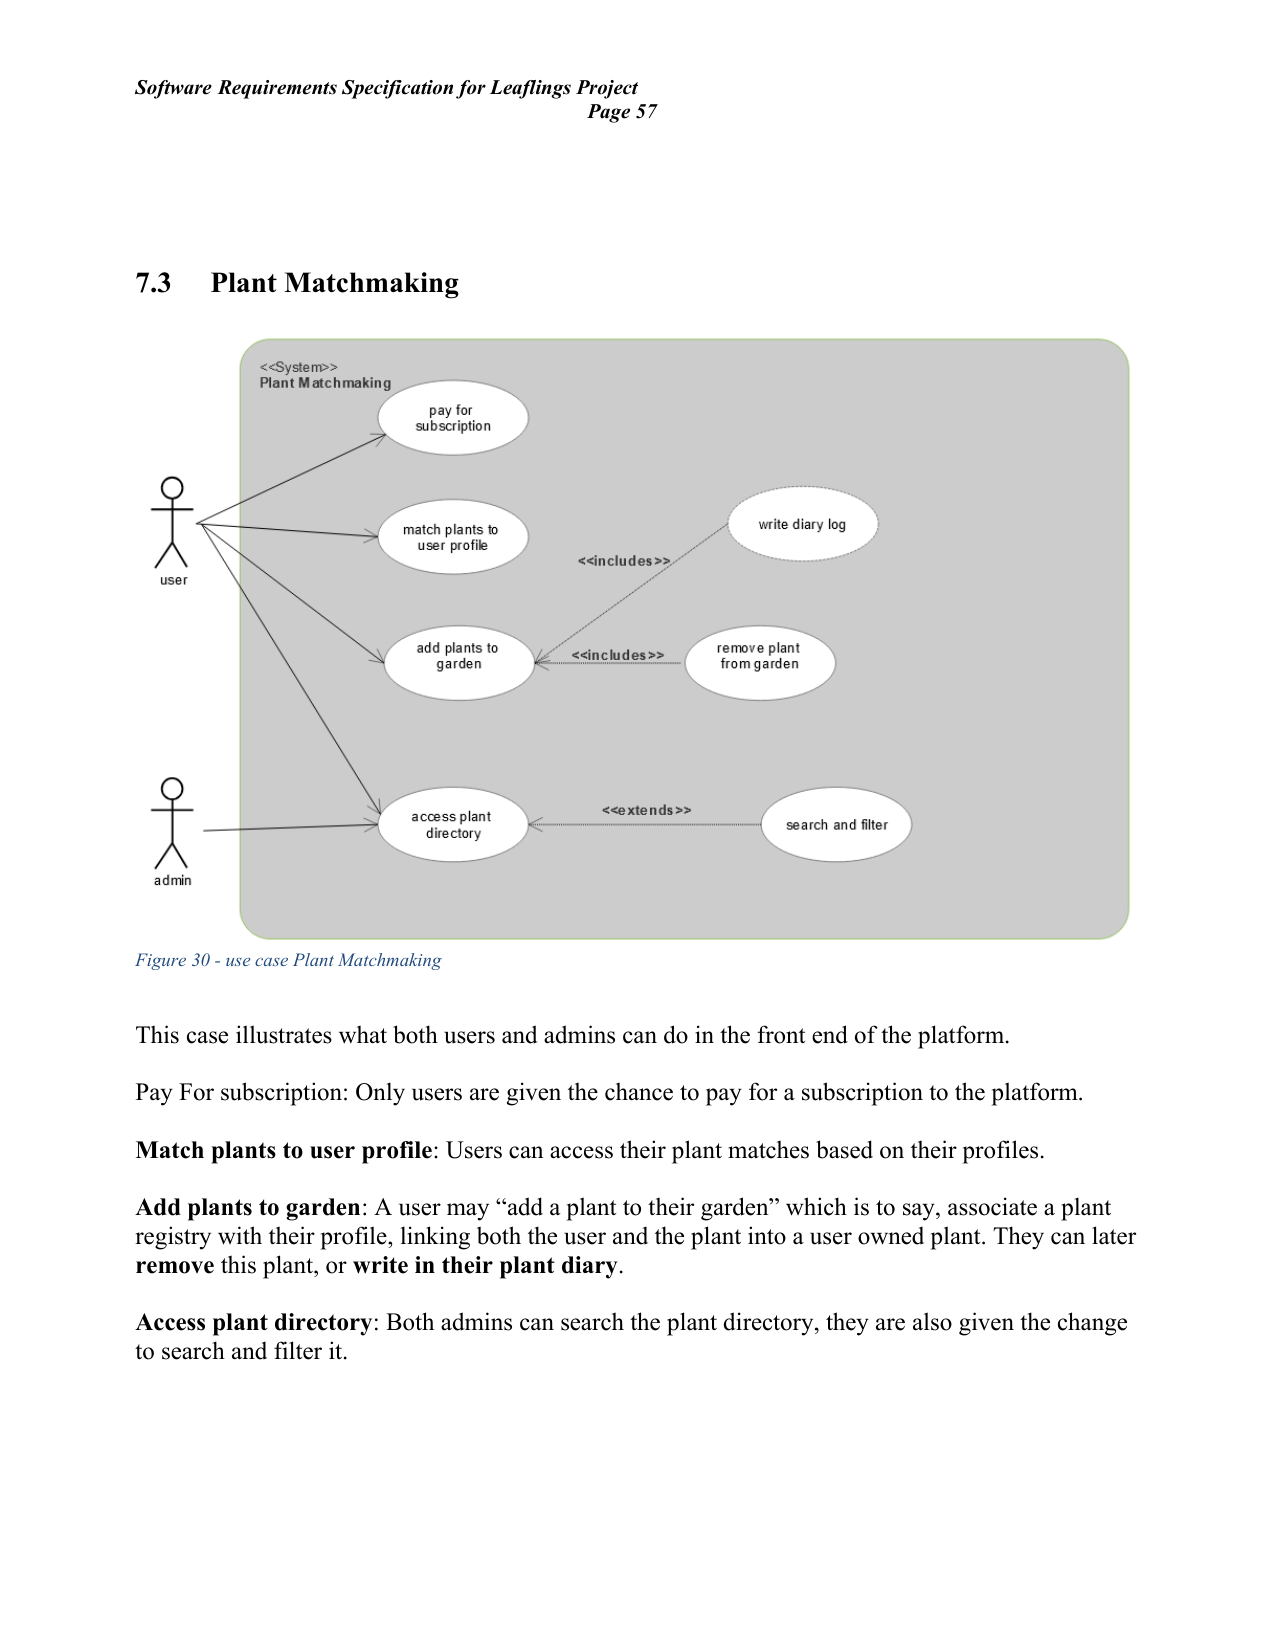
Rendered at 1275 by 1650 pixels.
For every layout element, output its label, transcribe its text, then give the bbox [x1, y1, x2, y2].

text Add plants to garden: A user may “add a plant to their garden” which is to say, associate a plant registry with their profile, linking both the user and the plant into a user owned plant. They can later remove this plant, or write in their plant diary. [135, 1192, 1140, 1278]
text Pay For subscription: Only users are given the chance to pay for a subscription to the platform. [135, 1077, 1140, 1106]
text Figure - use case Plant Matchmaking [135, 949, 1140, 970]
text This case illustrates what both users and admins can do in the front end of the platform. [135, 1020, 1140, 1048]
text Match plants to user profile: Users can access their plant matches based on their profiles. [135, 1135, 1140, 1163]
picture [135, 328, 1140, 949]
text Access plant directory: Both admins can search the plant directory, they are also given the change to search and filter it. [135, 1307, 1140, 1365]
subtitle Plant Matchmaking [135, 265, 1140, 299]
